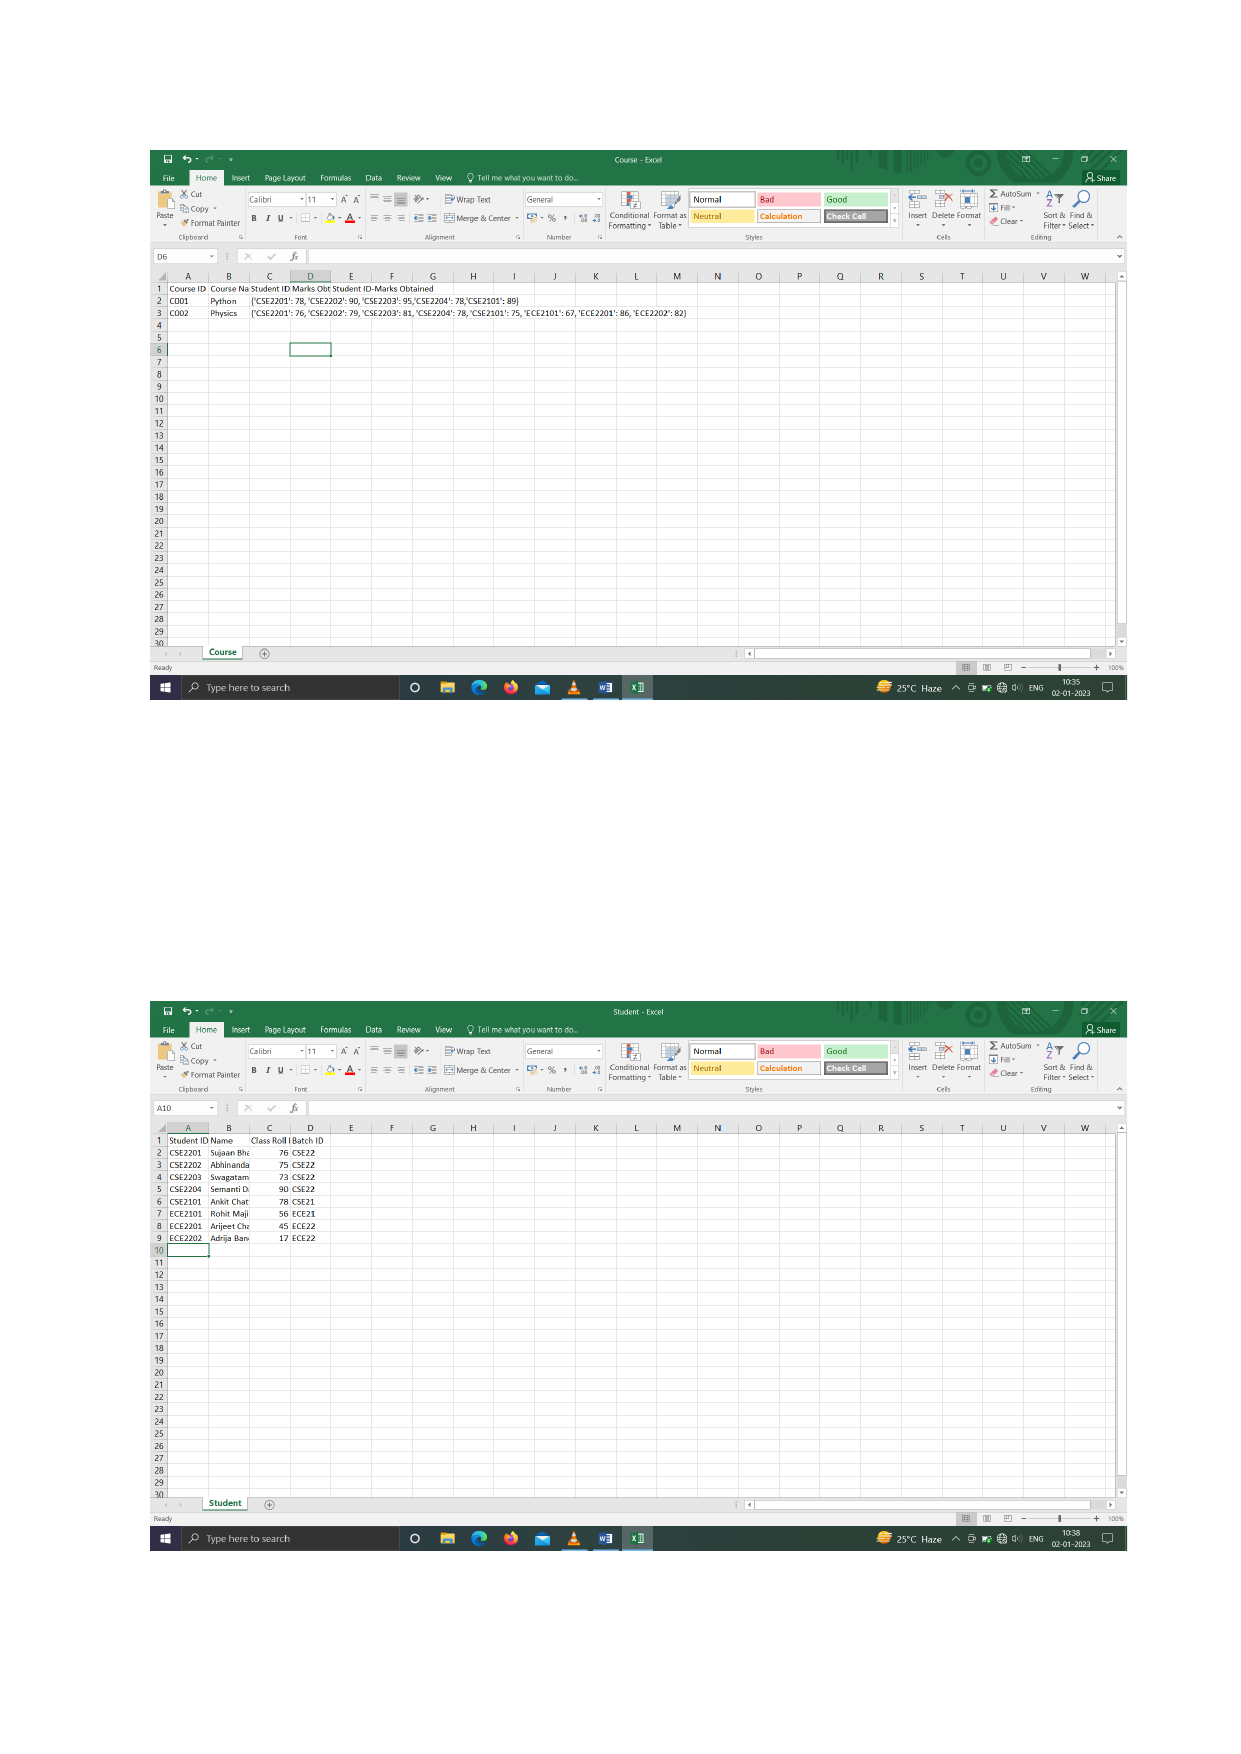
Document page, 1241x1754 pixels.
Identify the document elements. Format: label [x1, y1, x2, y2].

picture [150, 1001, 1128, 1551]
picture [150, 150, 1128, 700]
